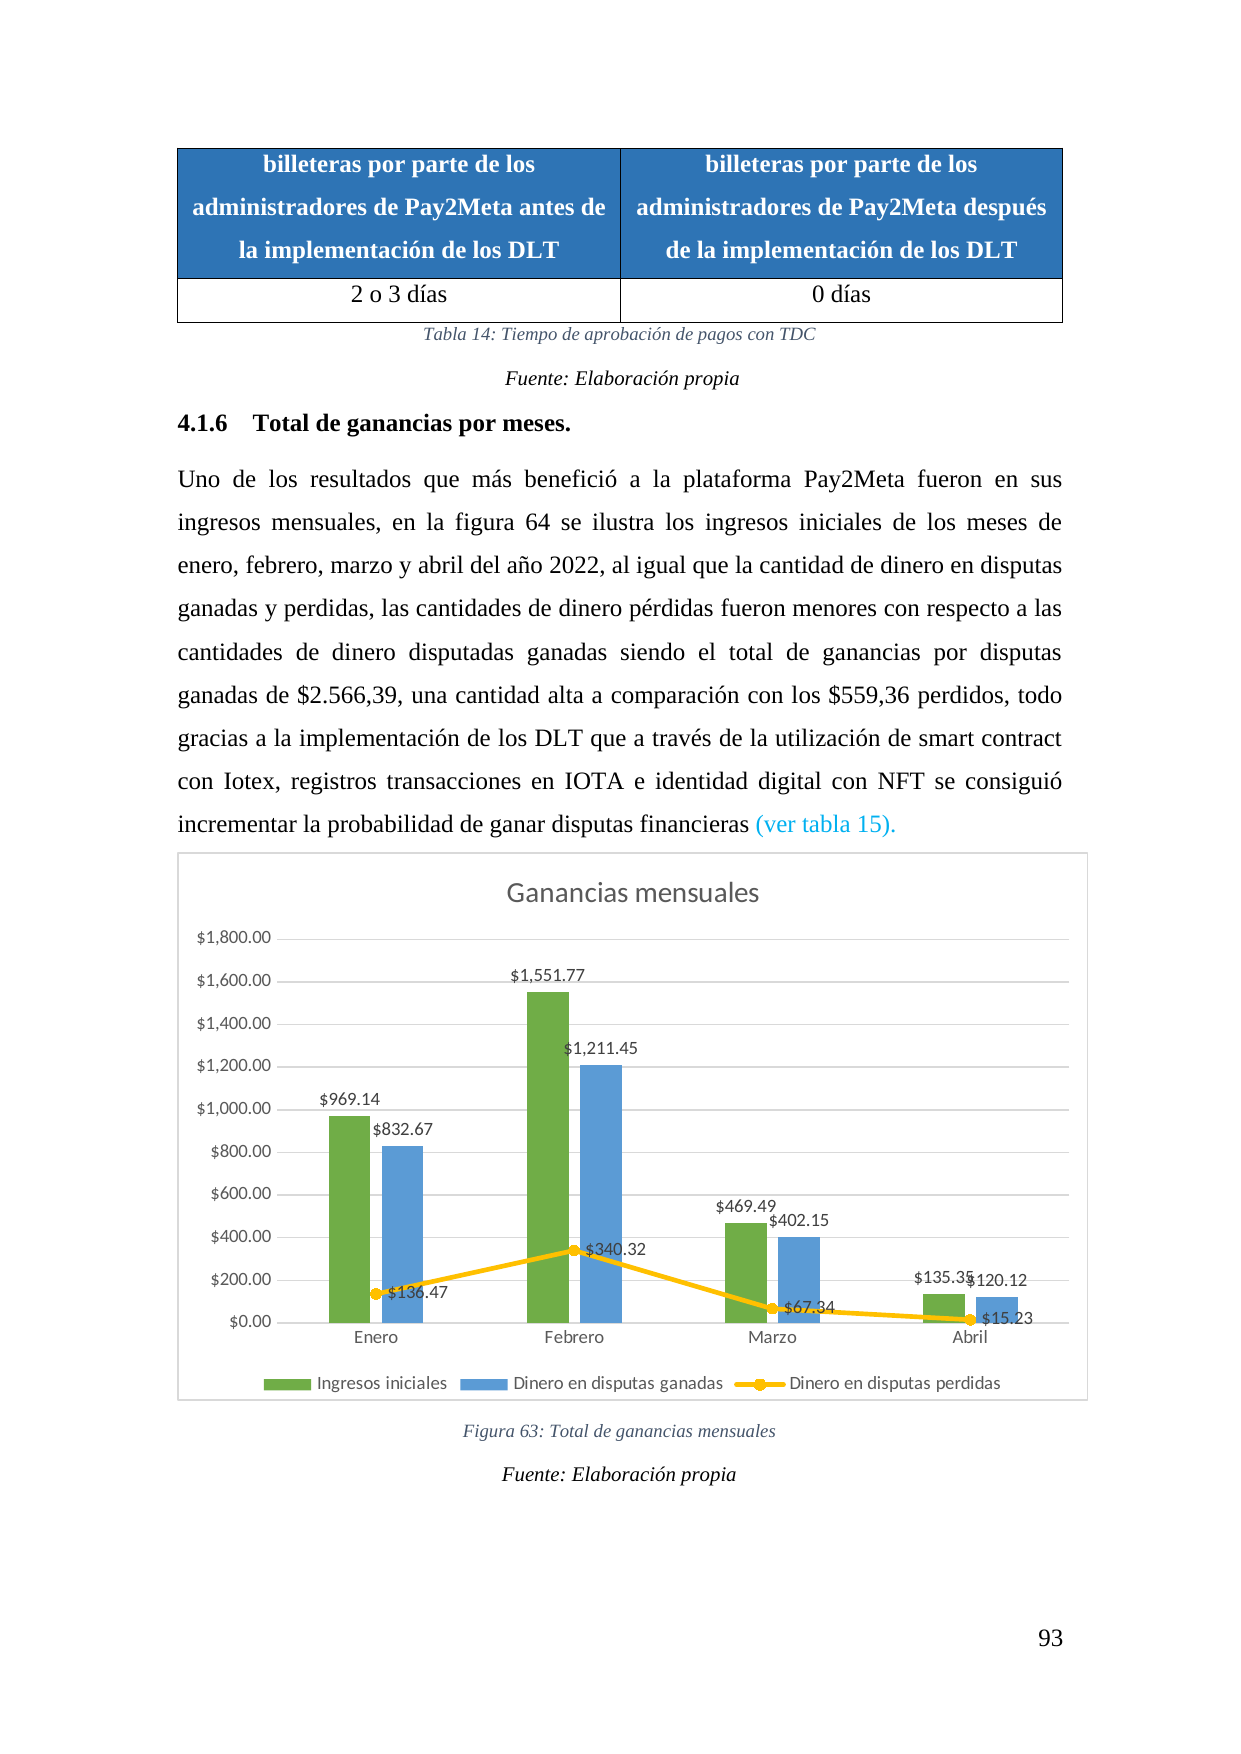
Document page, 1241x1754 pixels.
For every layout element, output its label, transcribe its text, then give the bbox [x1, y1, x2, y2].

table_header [621, 149, 1062, 278]
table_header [178, 149, 620, 278]
table_cell 2 o 3 días [178, 279, 620, 322]
text Fuente: Elaboración propia [177, 365, 1063, 389]
text Uno de los resultados que más benefició a la plataforma Pay2Meta fueron en sus ingresos mensuales, en la figura 64 se ilustra los ingresos iniciales de los meses de enero, febrero, marzo y abril del año 2022, al igual que la cantidad de dinero en disputas ganadas y perdidas, las cantidades de dinero pérdidas fueron menores con respecto a las cantidades de dinero disputadas ganadas siendo el total de ganancias por disputas ganadas de $2.566,39, una cantidad alta a comparación con los $559,36 perdidos, todo gracias a la implementación de los DLT que a través de la utilización de smart contract con Iotex, registros transacciones en IOTA e identidad digital con NFT se consiguió incrementar la probabilidad de ganar disputas financieras (ver tabla 15). [177, 464, 1063, 838]
text Figura 63: Total de ganancias mensuales [177, 1420, 1063, 1442]
table_cell 0 días [621, 279, 1062, 322]
text Fuente: Elaboración propia [177, 1462, 1063, 1486]
text Tabla : Tiempo de aprobación de pagos con TDC [177, 323, 1063, 344]
list Total de ganancias por meses. [177, 408, 1063, 437]
